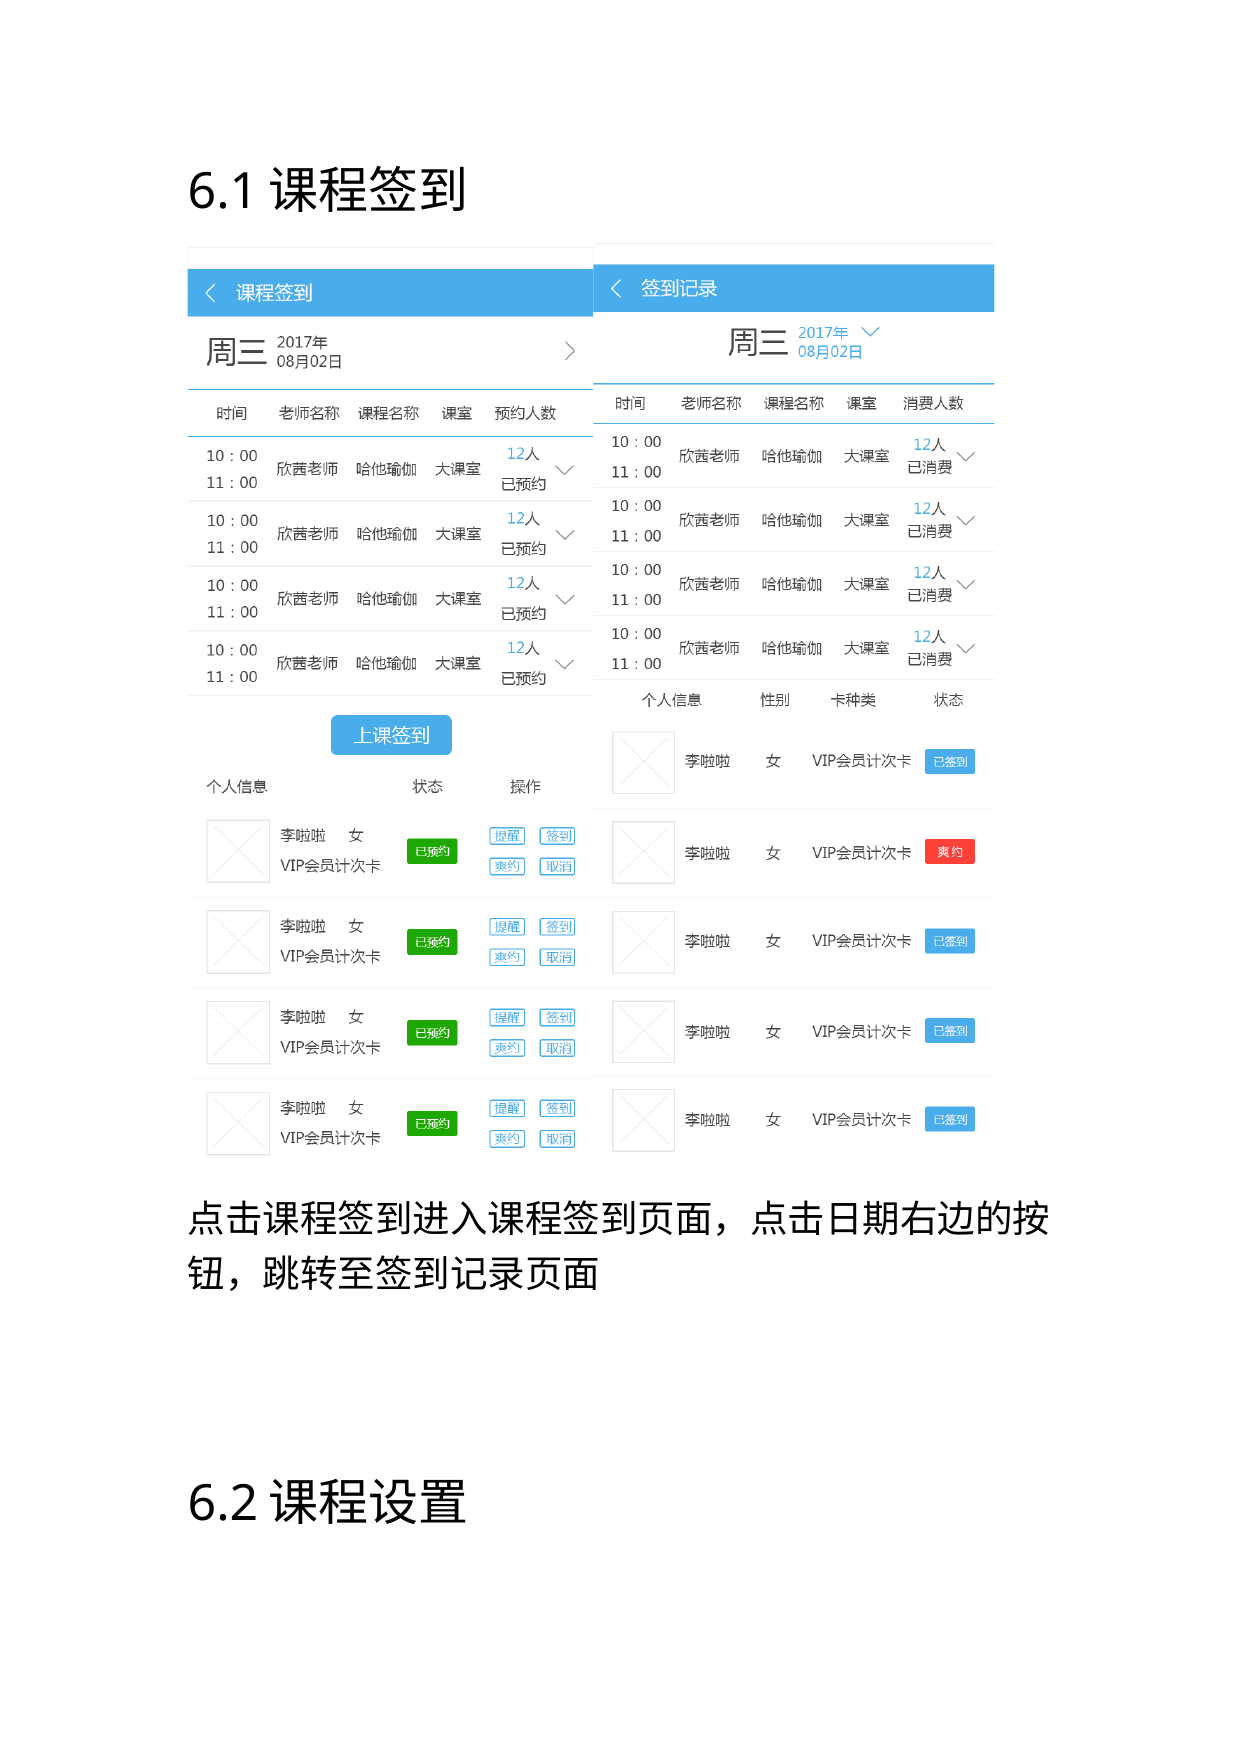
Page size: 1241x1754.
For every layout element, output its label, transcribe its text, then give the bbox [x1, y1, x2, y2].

text 6.1课程签到 [187, 150, 1053, 223]
text 6.2课程设置 [187, 1462, 1053, 1535]
picture [187, 243, 995, 1169]
text 点击课程签到进入课程签到页面，点击日期右边的按钮，跳转至签到记录页面 [187, 1189, 1053, 1298]
